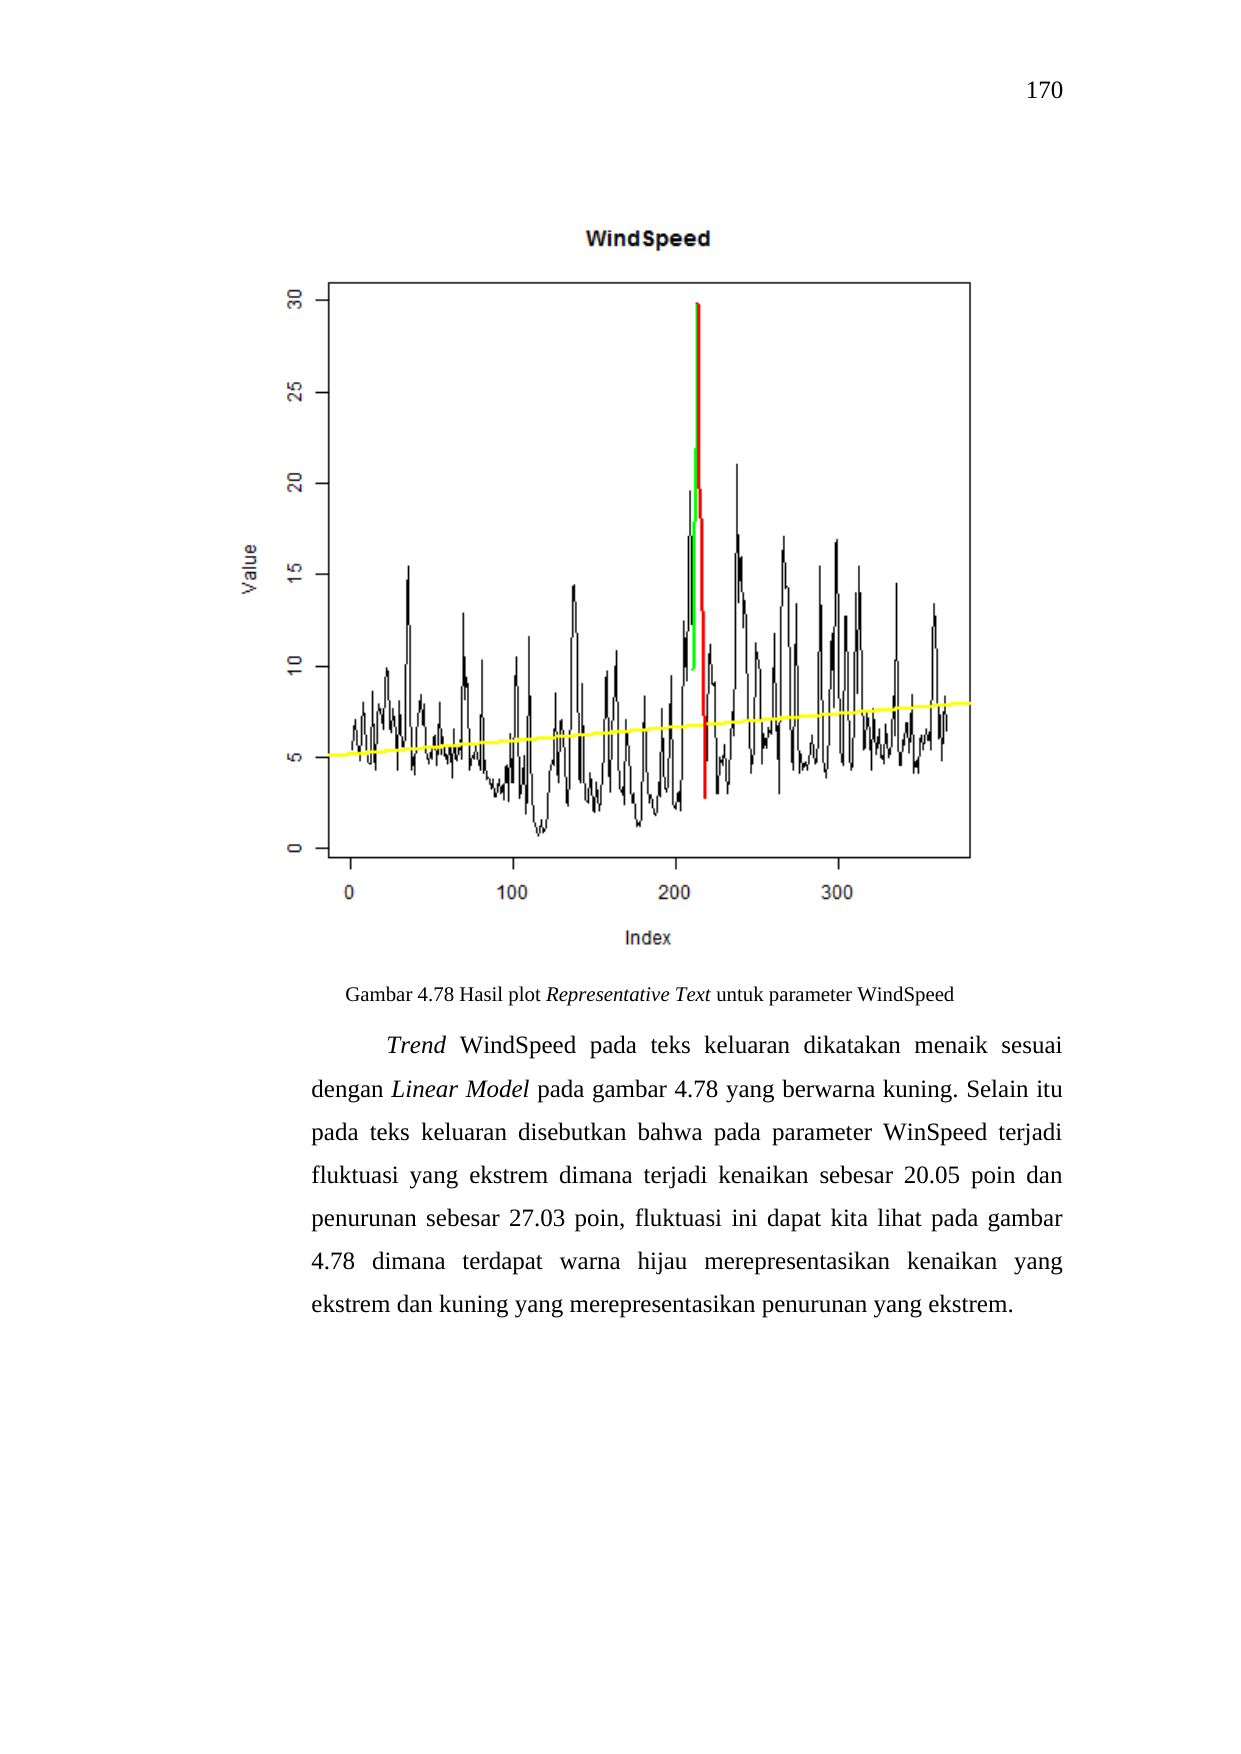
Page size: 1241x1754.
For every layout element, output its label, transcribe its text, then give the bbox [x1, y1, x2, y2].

text Trend WindSpeed pada teks keluaran dikatakan menaik sesuai dengan Linear Model pada gambar 4.78 yang berwarna kuning. Selain itu pada teks keluaran disebutkan bahwa pada parameter WinSpeed terjadi fluktuasi yang ekstrem dimana terjadi kenaikan sebesar 20.05 poin dan penurunan sebesar 27.03 poin, fluktuasi ini dapat kita lihat pada gambar 4.78 dimana terdapat warna hijau merepresentasikan kenaikan yang ekstrem dan kuning yang merepresentasikan penurunan yang ekstrem. [311, 1031, 1063, 1318]
text Gambar 4.78 Hasil plot Representative Text untuk parameter WindSpeed [236, 982, 1063, 1006]
picture [236, 220, 1018, 955]
